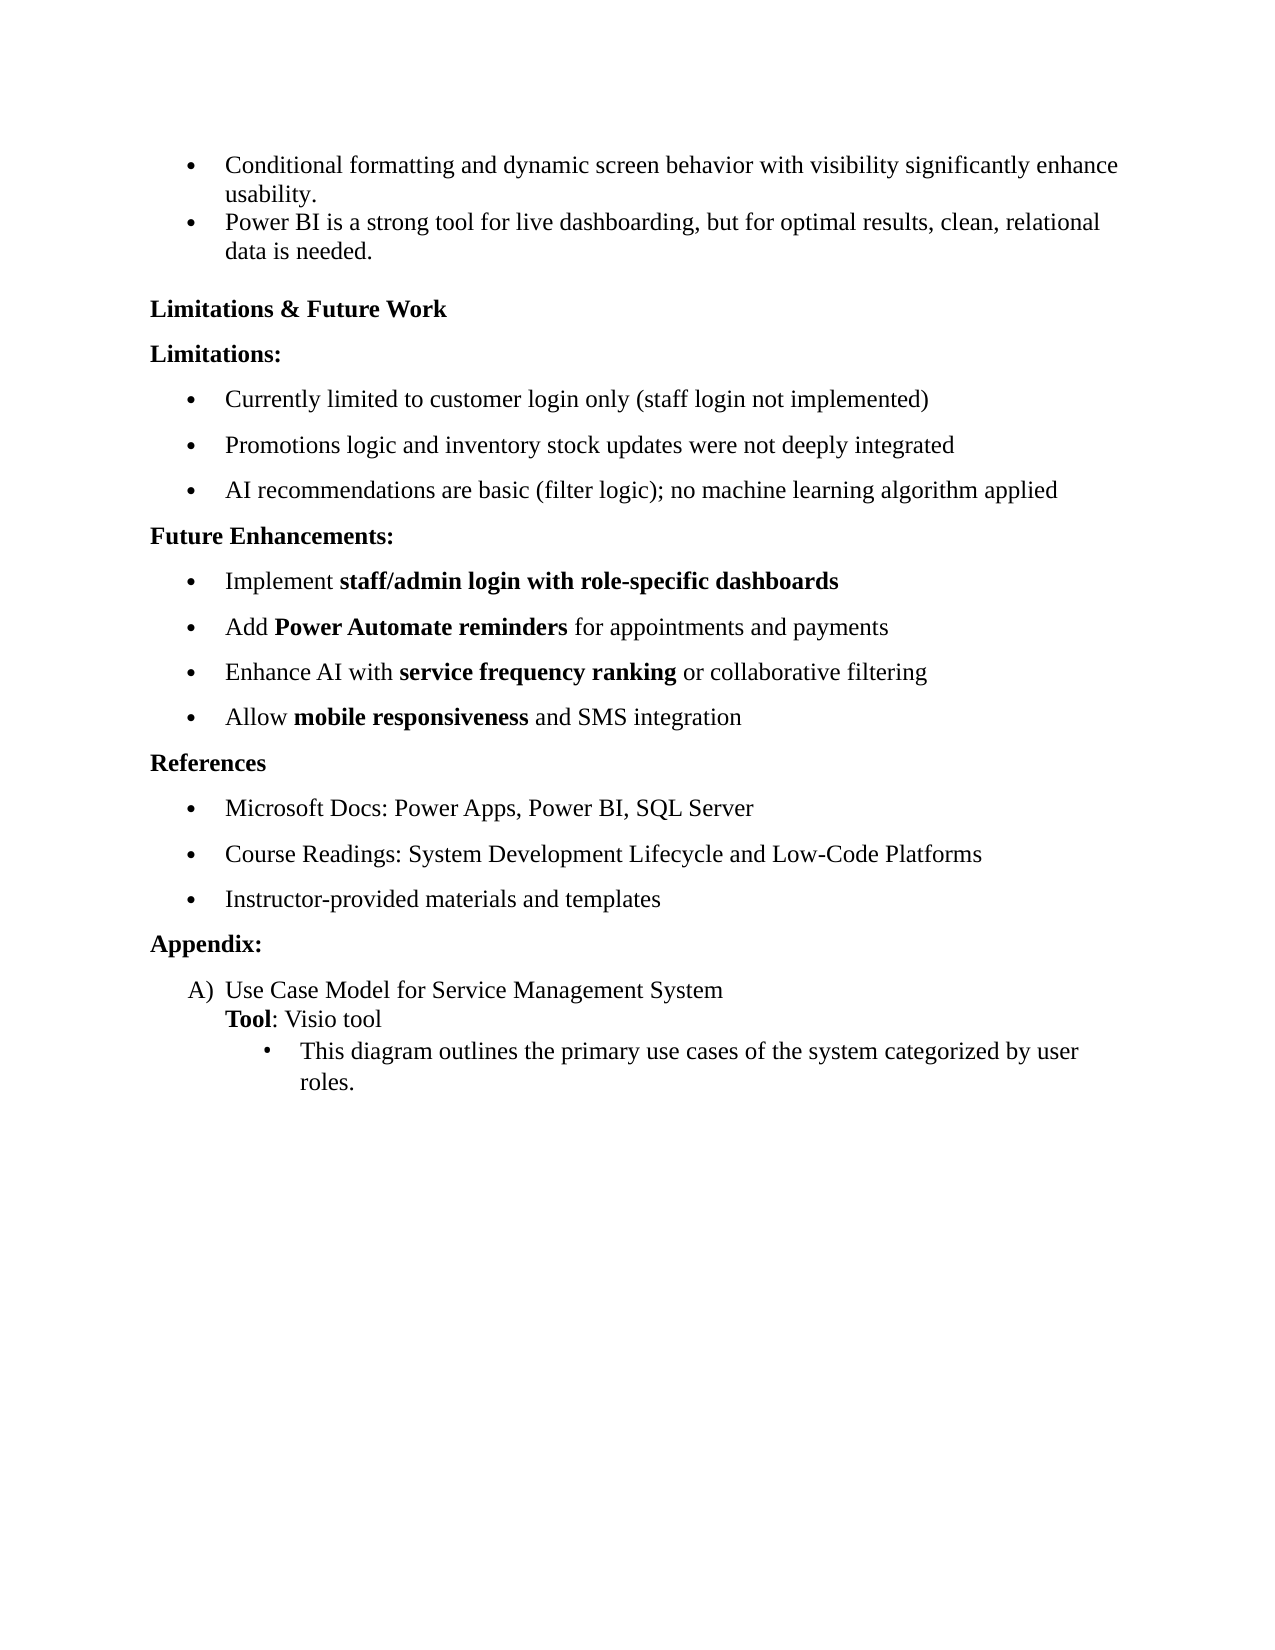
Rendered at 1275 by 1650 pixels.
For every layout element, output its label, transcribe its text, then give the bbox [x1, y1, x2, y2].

list Use Case Model for Service Management System Tool: Visio tool [187, 975, 1125, 1032]
text Limitations: [150, 339, 1125, 368]
list Conditional formatting and dynamic screen behavior with visibility significantly enhance usability. [187, 150, 1125, 207]
text Appendix: [150, 929, 1125, 958]
list AI recommendations are basic (filter logic); no machine learning algorithm applied [187, 475, 1125, 504]
text Future Enhancements: [150, 521, 1125, 549]
list This diagram outlines the primary use cases of the system categorized by user roles. [262, 1032, 1125, 1095]
list Microsoft Docs: Power Apps, Power BI, SQL Server [187, 793, 1125, 822]
list Add Power Automate reminders for appointments and payments [187, 612, 1125, 640]
list Implement staff/admin login with role-specific dashboards [187, 566, 1125, 595]
text References [150, 748, 1125, 777]
list Currently limited to customer login only (staff login not implemented) [187, 384, 1125, 413]
list Course Readings: System Development Lifecycle and Low-Code Platforms [187, 839, 1125, 867]
text Limitations & Future Work [150, 294, 1125, 322]
list Promotions logic and inventory stock updates were not deeply integrated [187, 430, 1125, 459]
list Enhance AI with service frequency ranking or collaborative filtering [187, 657, 1125, 686]
list Allow mobile responsiveness and SMS integration [187, 702, 1125, 731]
list Instructor-provided materials and templates [187, 884, 1125, 913]
list Power BI is a strong tool for live dashboarding, but for optimal results, clean, relational data is needed. [187, 207, 1125, 265]
